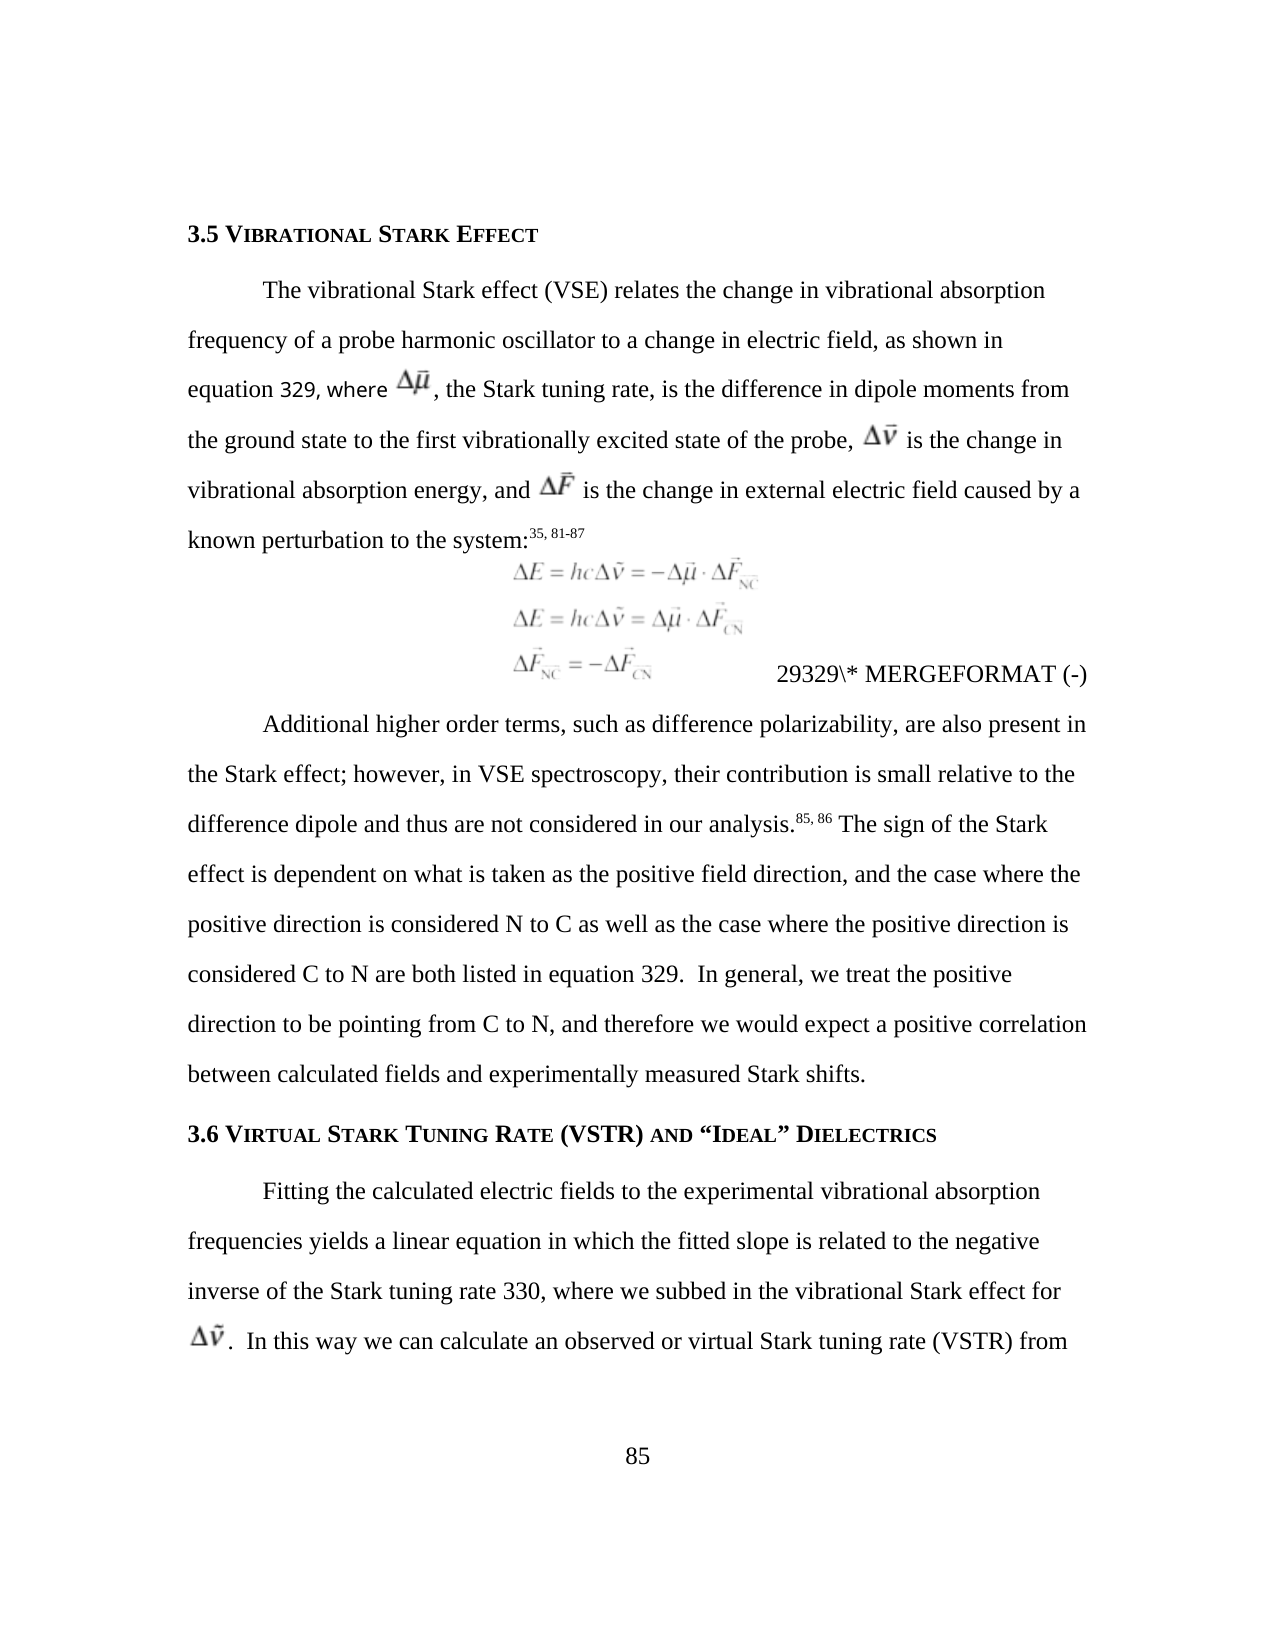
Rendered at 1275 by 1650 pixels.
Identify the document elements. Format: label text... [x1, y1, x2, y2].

subtitle Virtual Stark Tuning Rate (VSTR) and “Ideal” Dielectrics [187, 1119, 1087, 1148]
subtitle Vibrational Stark Effect [187, 219, 1087, 247]
text The vibrational Stark effect (VSE) relates the change in vibrational absorption frequency of a probe harmonic oscillator to a change in electric field, as shown in equation , where , the Stark tuning rate, is the difference in dipole moments from the ground state to the first vibrationally excited state of the probe, is the change in vibrational absorption energy, and is the change in external electric field caused by a known perturbation to the system:35, 81-87 [187, 254, 1087, 554]
text Additional higher order terms, such as difference polarizability, are also present in the Stark effect; however, in VSE spectroscopy, their contribution is small relative to the difference dipole and thus are not considered in our analysis.85, 86 The sign of the Stark effect is dependent on what is taken as the positive field direction, and the case where the positive direction is considered N to C as well as the case where the positive direction is considered C to N are both listed in equation . In general, we treat the positive direction to be pointing from C to N, and therefore we would expect a positive correlation between calculated fields and experimentally measured Stark shifts. [187, 688, 1087, 1088]
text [187, 1154, 1087, 1354]
